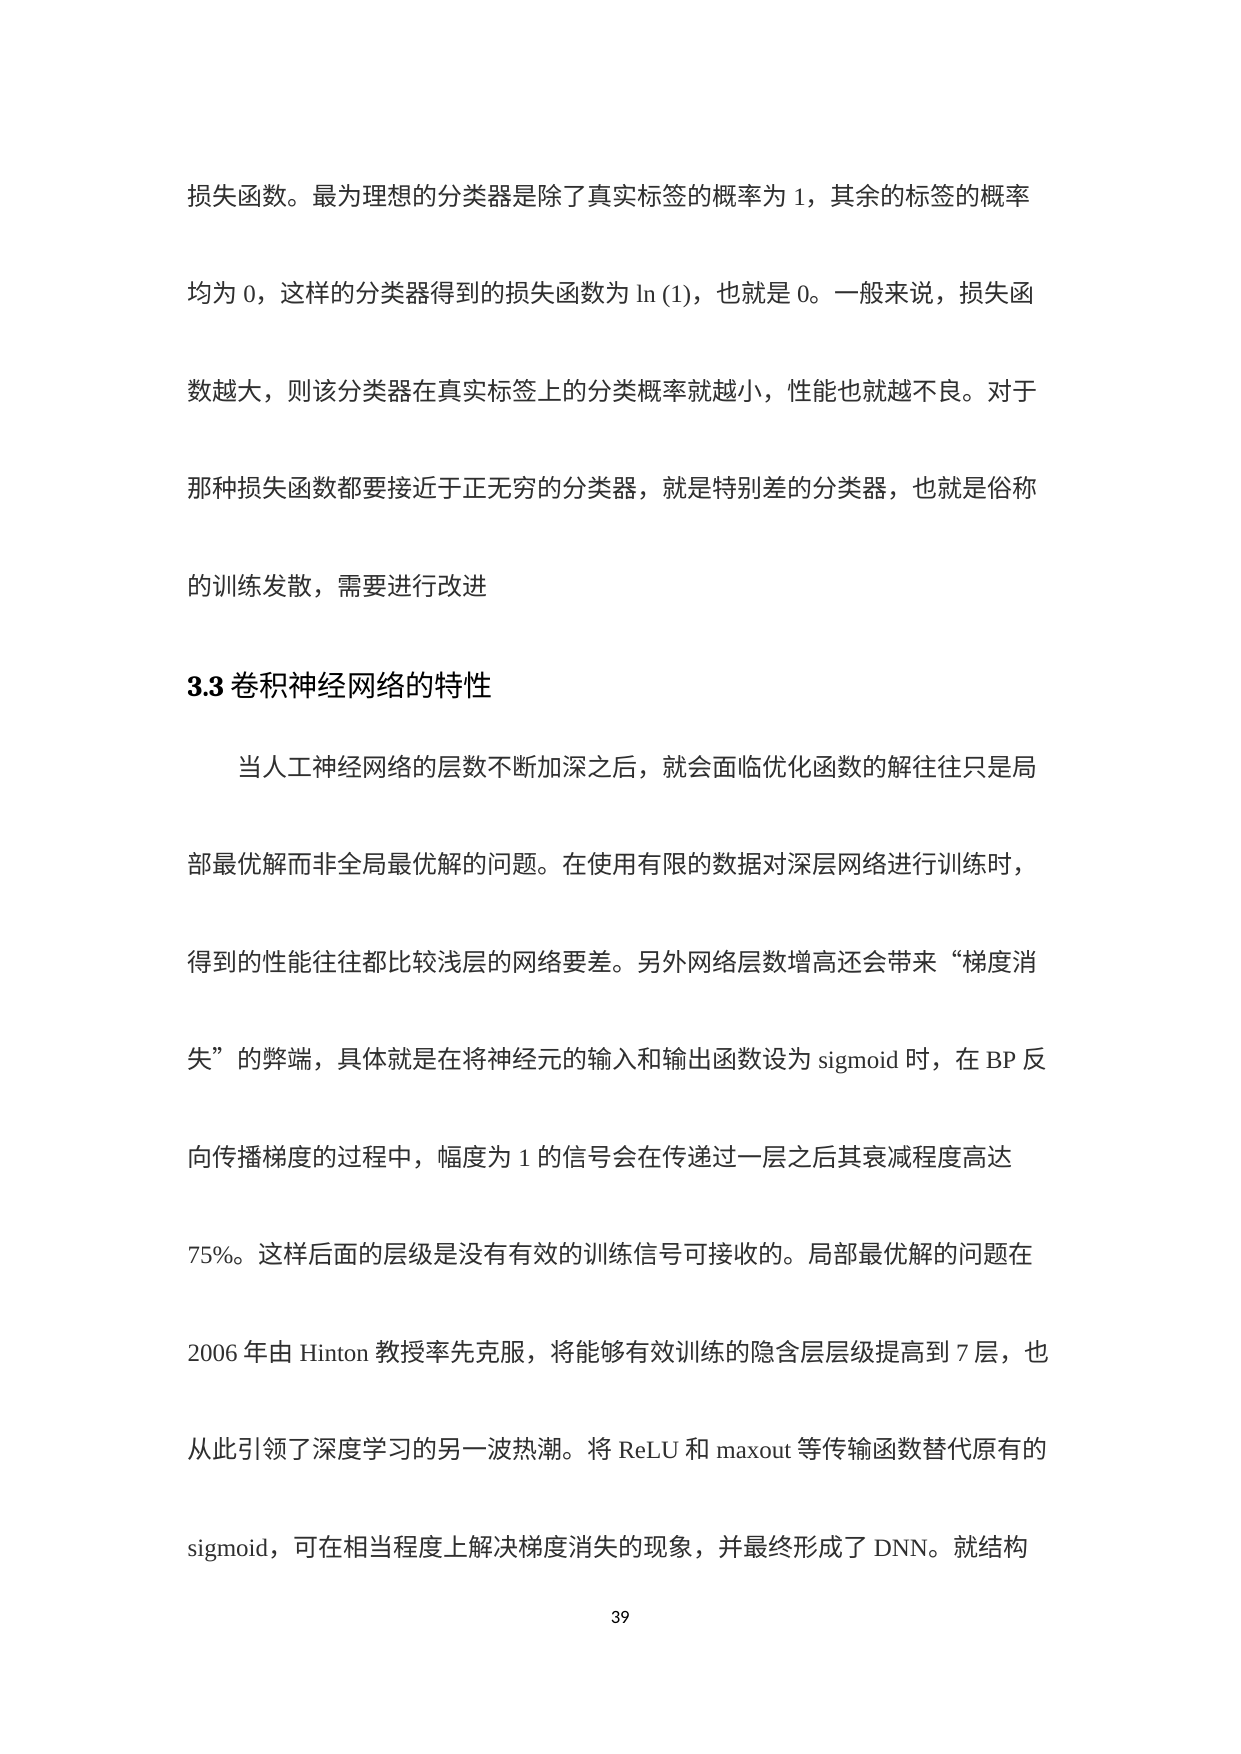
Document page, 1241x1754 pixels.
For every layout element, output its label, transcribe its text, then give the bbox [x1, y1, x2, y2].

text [187, 733, 1053, 1578]
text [187, 162, 1053, 617]
subtitle 3.3 卷积神经网络的特性 [187, 651, 1053, 716]
